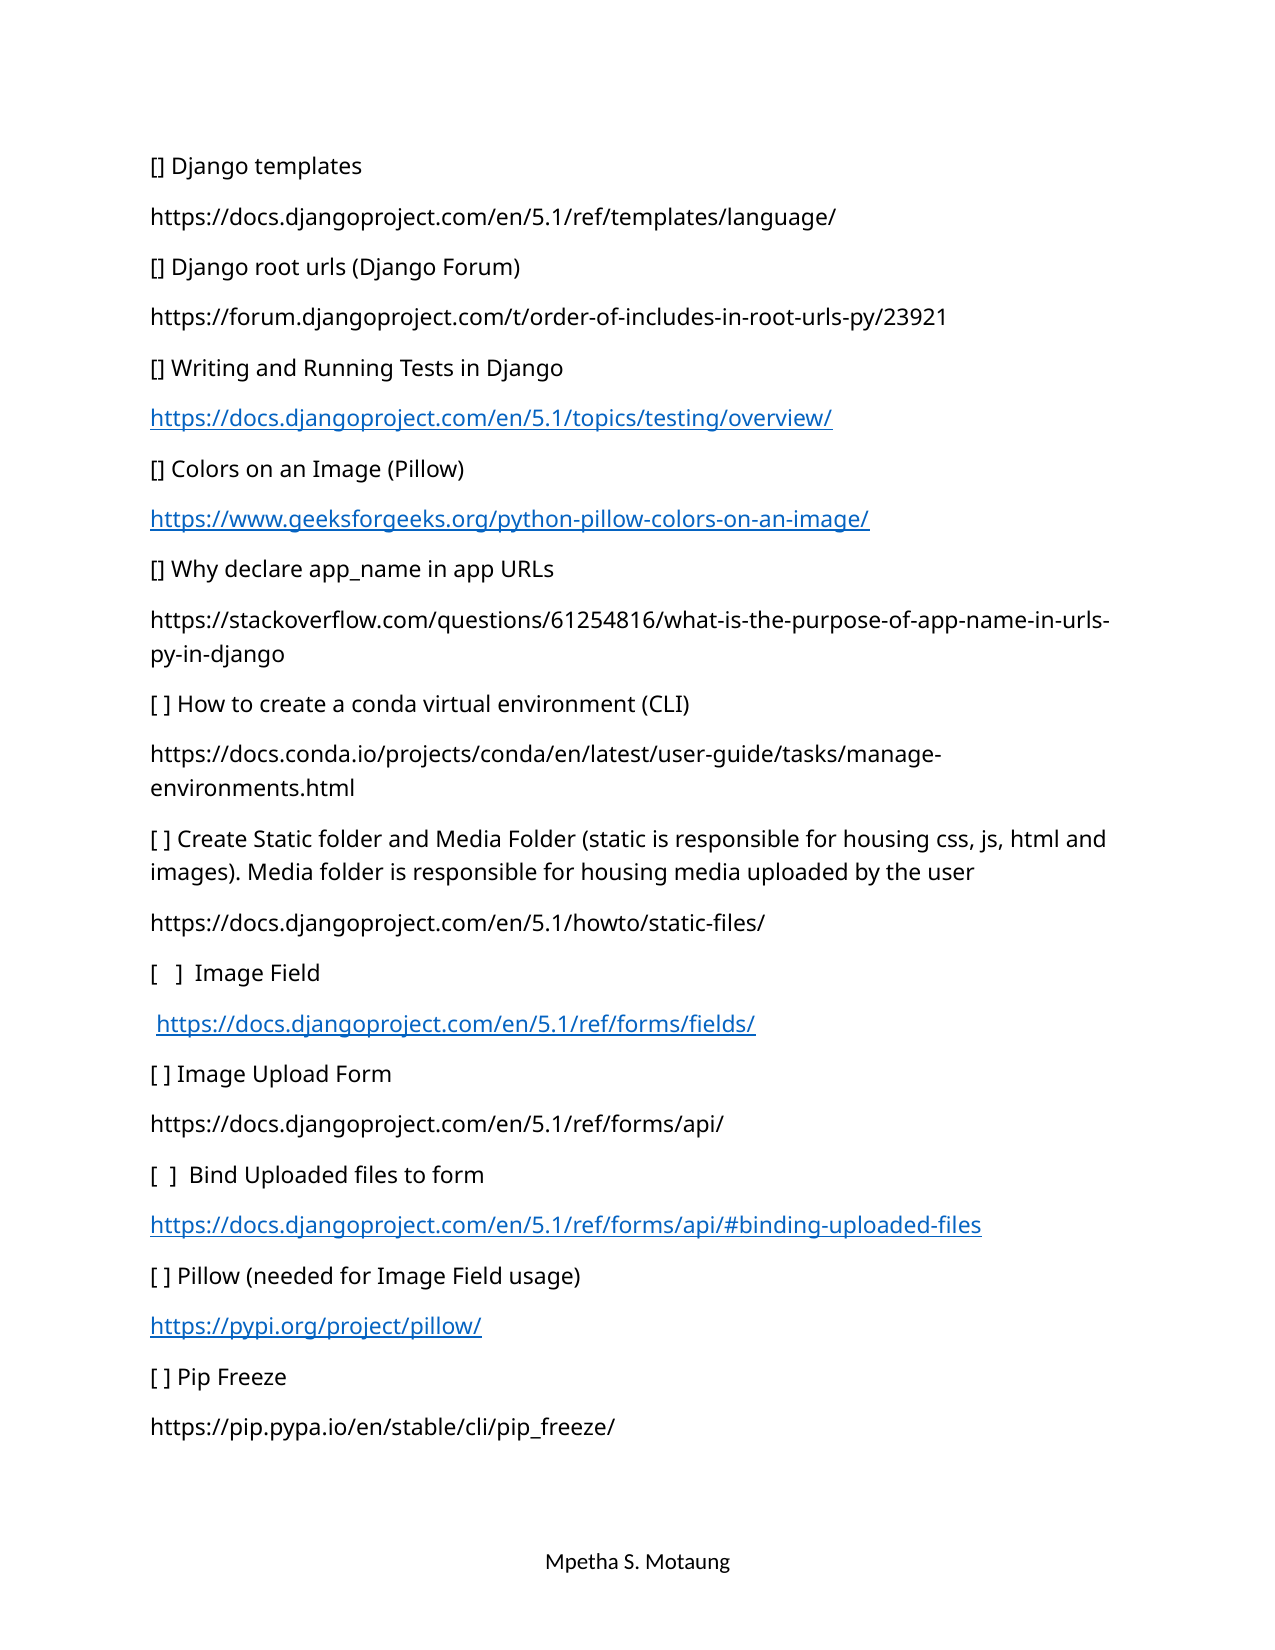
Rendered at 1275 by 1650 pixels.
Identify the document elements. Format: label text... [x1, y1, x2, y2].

text [ ] How to create a conda virtual environment (CLI) [150, 688, 1125, 719]
text [] Django root urls (Django Forum) [150, 251, 1125, 282]
text [ ] Pip Freeze [150, 1360, 1125, 1392]
text [ ] Image Upload Form [150, 1058, 1125, 1089]
text https://pip.pypa.io/en/stable/cli/pip_freeze/ [150, 1411, 1125, 1442]
text https://docs.djangoproject.com/en/5.1/ref/forms/api/#binding-uploaded-files [150, 1209, 1125, 1240]
text [ ] Bind Uploaded files to form [150, 1159, 1125, 1190]
text [ ] Create Static folder and Media Folder (static is responsible for housing css, js, html and images). Media folder is responsible for housing media uploaded by the user [150, 822, 1125, 887]
text [] Why declare app_name in app URLs [150, 553, 1125, 584]
text https://stackoverflow.com/questions/61254816/what-is-the-purpose-of-app-name-in-urls-py-in-django [150, 604, 1125, 669]
text https://docs.djangoproject.com/en/5.1/ref/forms/fields/ [150, 1007, 1125, 1039]
text https://forum.djangoproject.com/t/order-of-includes-in-root-urls-py/23921 [150, 301, 1125, 332]
text [] Colors on an Image (Pillow) [150, 452, 1125, 484]
text https://docs.conda.io/projects/conda/en/latest/user-guide/tasks/manage-environments.html [150, 738, 1125, 803]
text https://docs.djangoproject.com/en/5.1/ref/templates/language/ [150, 200, 1125, 232]
text https://pypi.org/project/pillow/ [150, 1310, 1125, 1341]
text [] Django templates [150, 150, 1125, 181]
text https://www.geeksforgeeks.org/python-pillow-colors-on-an-image/ [150, 503, 1125, 534]
text https://docs.djangoproject.com/en/5.1/ref/forms/api/ [150, 1108, 1125, 1139]
text https://docs.djangoproject.com/en/5.1/topics/testing/overview/ [150, 402, 1125, 433]
text https://docs.djangoproject.com/en/5.1/howto/static-files/ [150, 907, 1125, 938]
text [ ] Image Field [150, 957, 1125, 988]
text [ ] Pillow (needed for Image Field usage) [150, 1259, 1125, 1291]
text [] Writing and Running Tests in Django [150, 352, 1125, 383]
